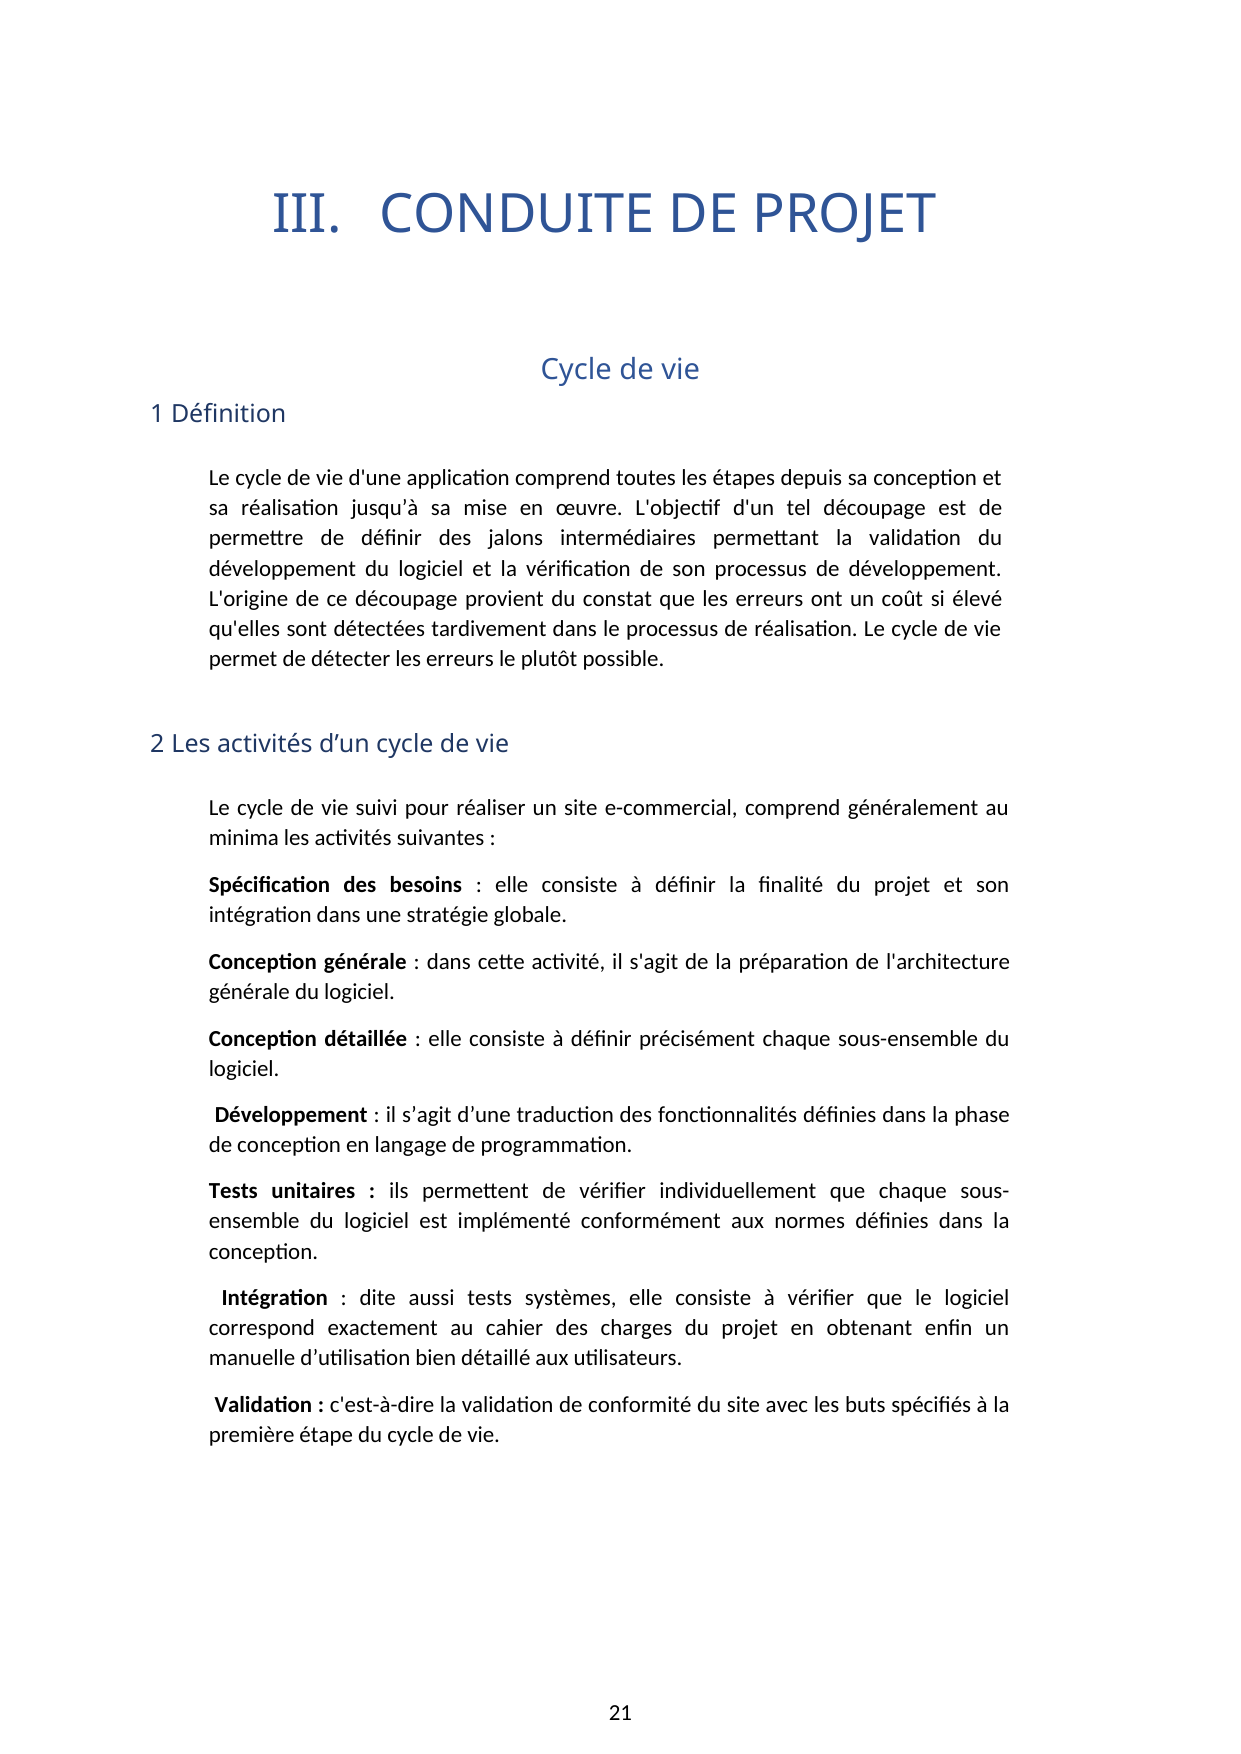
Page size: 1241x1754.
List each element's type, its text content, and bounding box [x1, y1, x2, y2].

subtitle 1 Définition [150, 395, 1090, 429]
text Validation : c'est-à-dire la validation de conformité du site avec les buts spécifiés à la première étape du cycle de vie. [208, 1390, 1011, 1448]
text Tests unitaires : ils permettent de vérifier individuellement que chaque sous-ensemble du logiciel est implémenté conformément aux normes définies dans la conception. [208, 1176, 1011, 1265]
subtitle CONDUITE DE PROJET [187, 175, 1090, 249]
text Spécification des besoins : elle consiste à définir la finalité du projet et son intégration dans une stratégie globale. [208, 870, 1011, 928]
text Le cycle de vie suivi pour réaliser un site e-commercial, comprend généralement au minima les activités suivantes : [208, 793, 1011, 851]
text Le cycle de vie d'une application comprend toutes les étapes depuis sa conception et sa réalisation jusqu’à sa mise en œuvre. L'objectif d'un tel découpage est de permettre de définir des jalons intermédiaires permettant la validation du développement du logiciel et la vérification de son processus de développement. L'origine de ce découpage provient du constat que les erreurs ont un coût si élevé qu'elles sont détectées tardivement dans le processus de réalisation. Le cycle de vie permet de détecter les erreurs le plutôt possible. [208, 463, 1003, 672]
subtitle 2 Les activités d’un cycle de vie [150, 726, 1090, 760]
text Intégration : dite aussi tests systèmes, elle consiste à vérifier que le logiciel correspond exactement au cahier des charges du projet en obtenant enfin un manuelle d’utilisation bien détaillé aux utilisateurs. [208, 1283, 1011, 1371]
text Développement : il s’agit d’une traduction des fonctionnalités définies dans la phase de conception en langage de programmation. [208, 1100, 1011, 1158]
subtitle Cycle de vie [150, 348, 1090, 388]
text Conception détaillée : elle consiste à définir précisément chaque sous-ensemble du logiciel. [208, 1024, 1011, 1082]
text Conception générale : dans cette activité, il s'agit de la préparation de l'architecture générale du logiciel. [208, 947, 1011, 1005]
